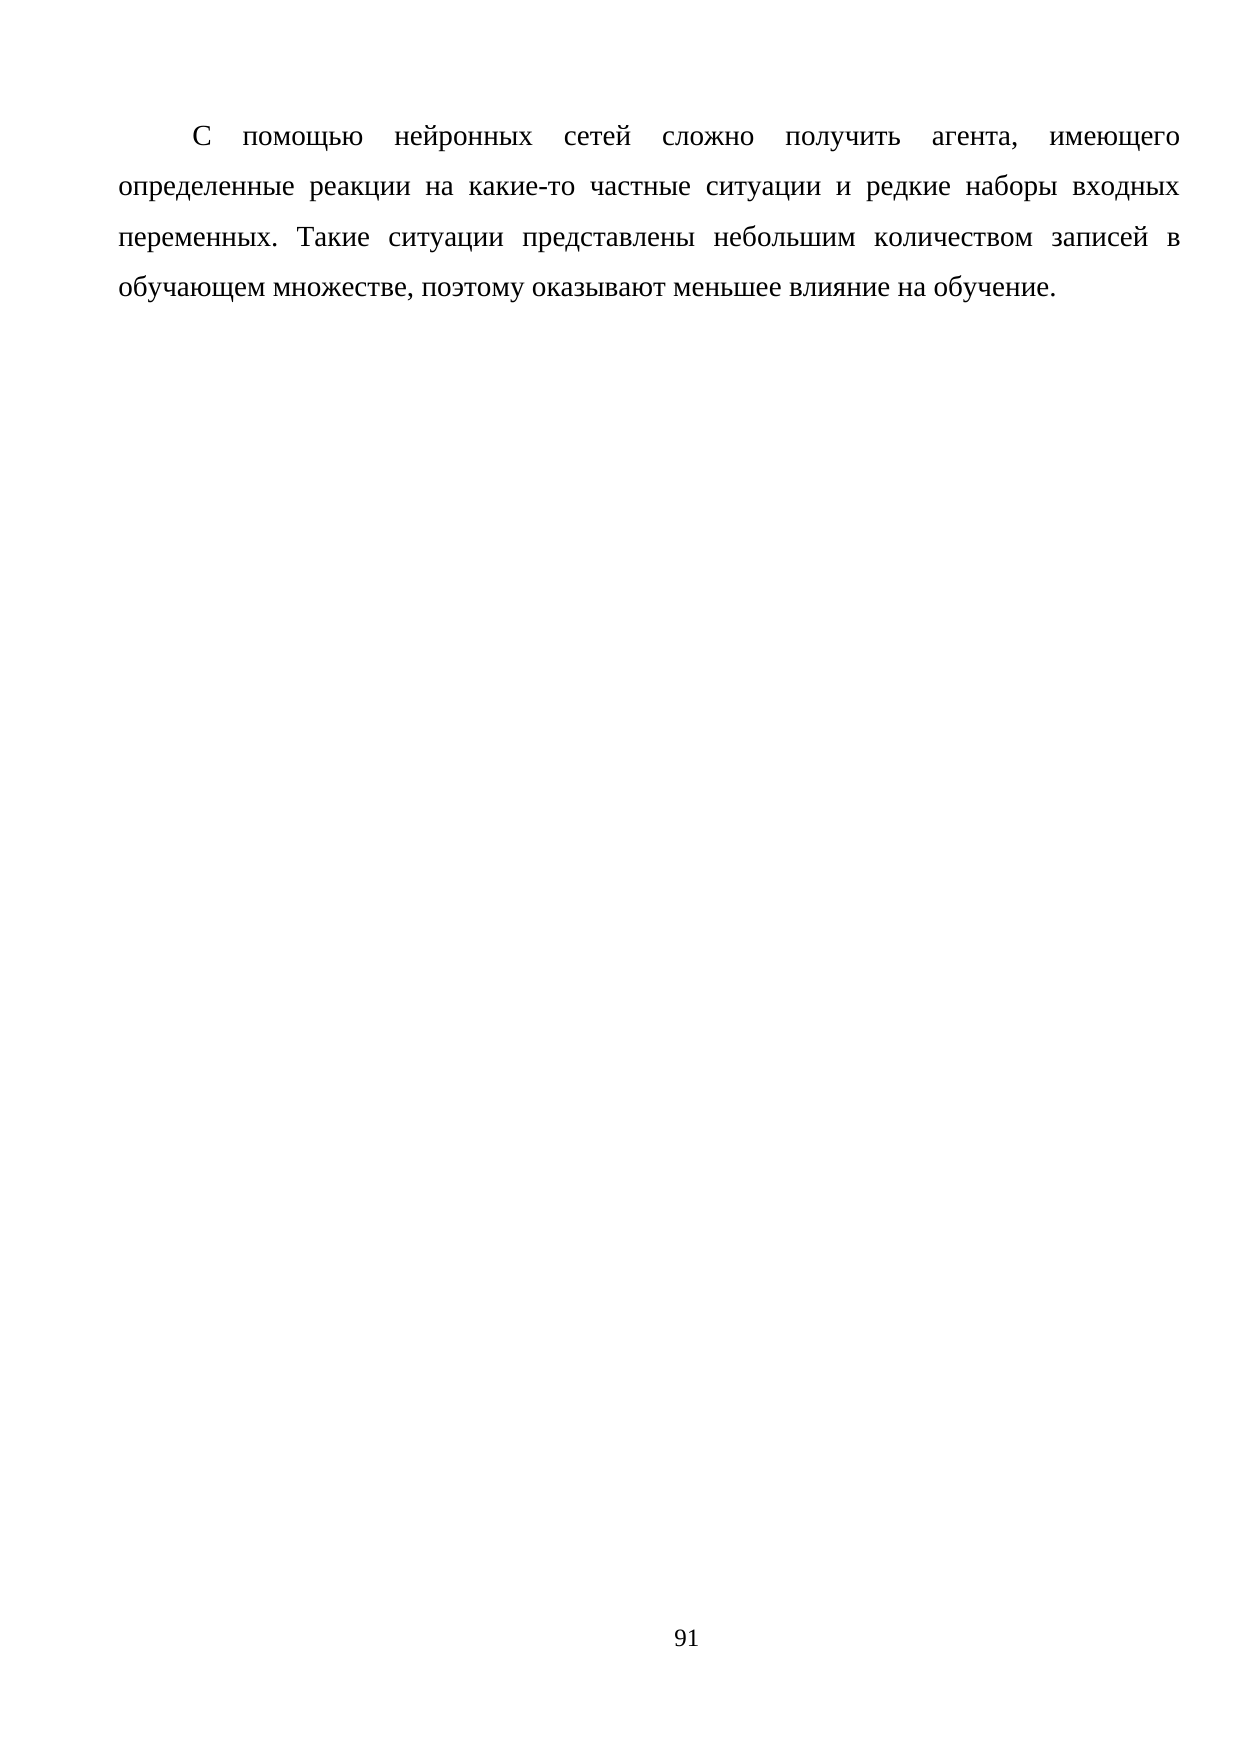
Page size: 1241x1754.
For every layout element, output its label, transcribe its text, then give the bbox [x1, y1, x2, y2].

text С помощью нейронных сетей сложно получить агента, имеющего определенные реакции на какие-то частные ситуации и редкие наборы входных переменных. Такие ситуации представлены небольшим количеством записей в обучающем множестве, поэтому оказывают меньшее влияние на обучение. [118, 118, 1181, 303]
